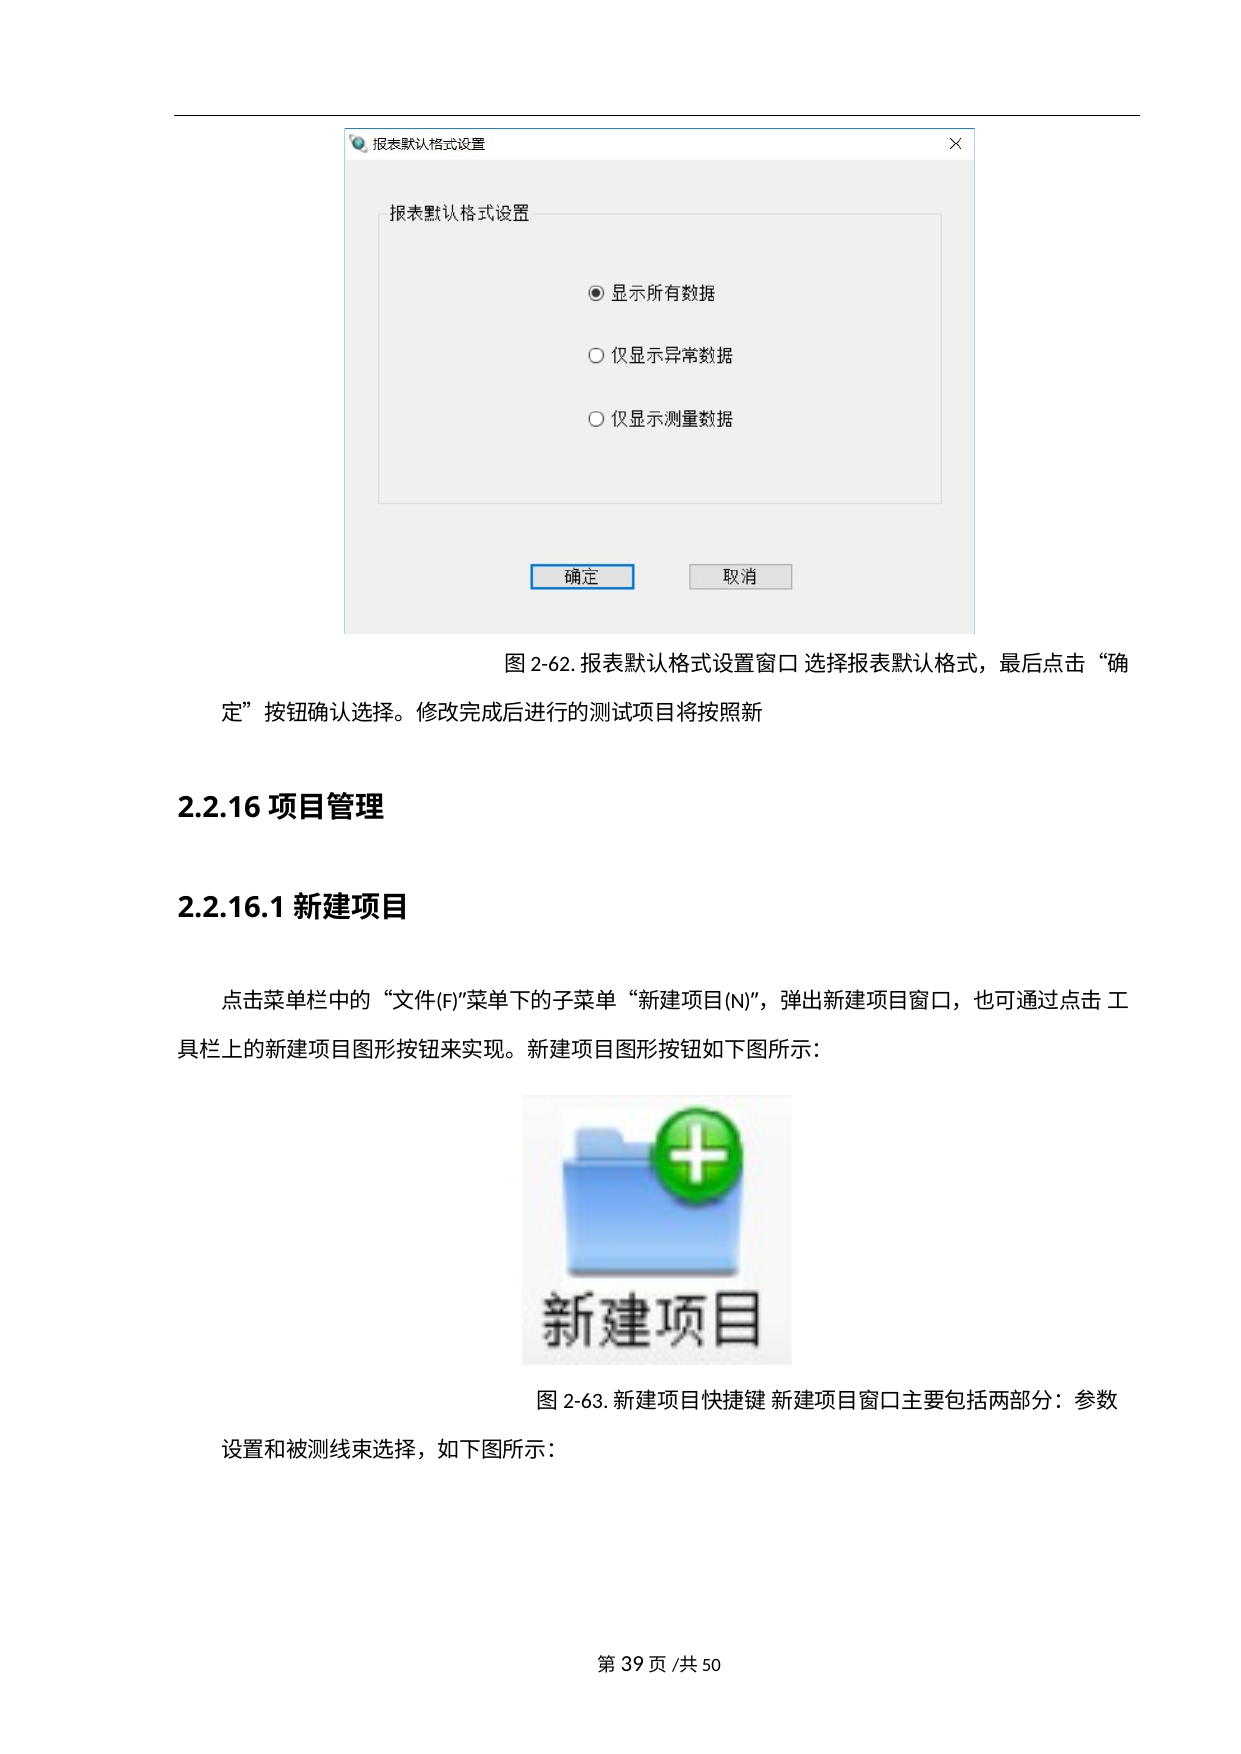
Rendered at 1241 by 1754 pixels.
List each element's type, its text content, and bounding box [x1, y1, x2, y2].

text 图2-63. 新建项目快捷键 新建项目窗口主要包括两部分：参数设置和被测线束选择，如下图所示： [221, 1383, 1137, 1463]
text 点击菜单栏中的“文件(F)”菜单下的子菜单“新建项目(N)”，弹出新建项目窗口，也可通过点击 工具栏上的新建项目图形按钮来实现。新建项目图形按钮如下图所示： [177, 983, 1137, 1064]
subtitle 2.2.16 项目管理 [177, 783, 1137, 826]
picture [344, 128, 975, 634]
text 图2-62. 报表默认格式设置窗口 选择报表默认格式，最后点击“确定”按钮确认选择。修改完成后进行的测试项目将按照新 [221, 646, 1137, 727]
picture [522, 1095, 792, 1365]
text 2.2.16.1 新建项目 [177, 884, 1137, 926]
